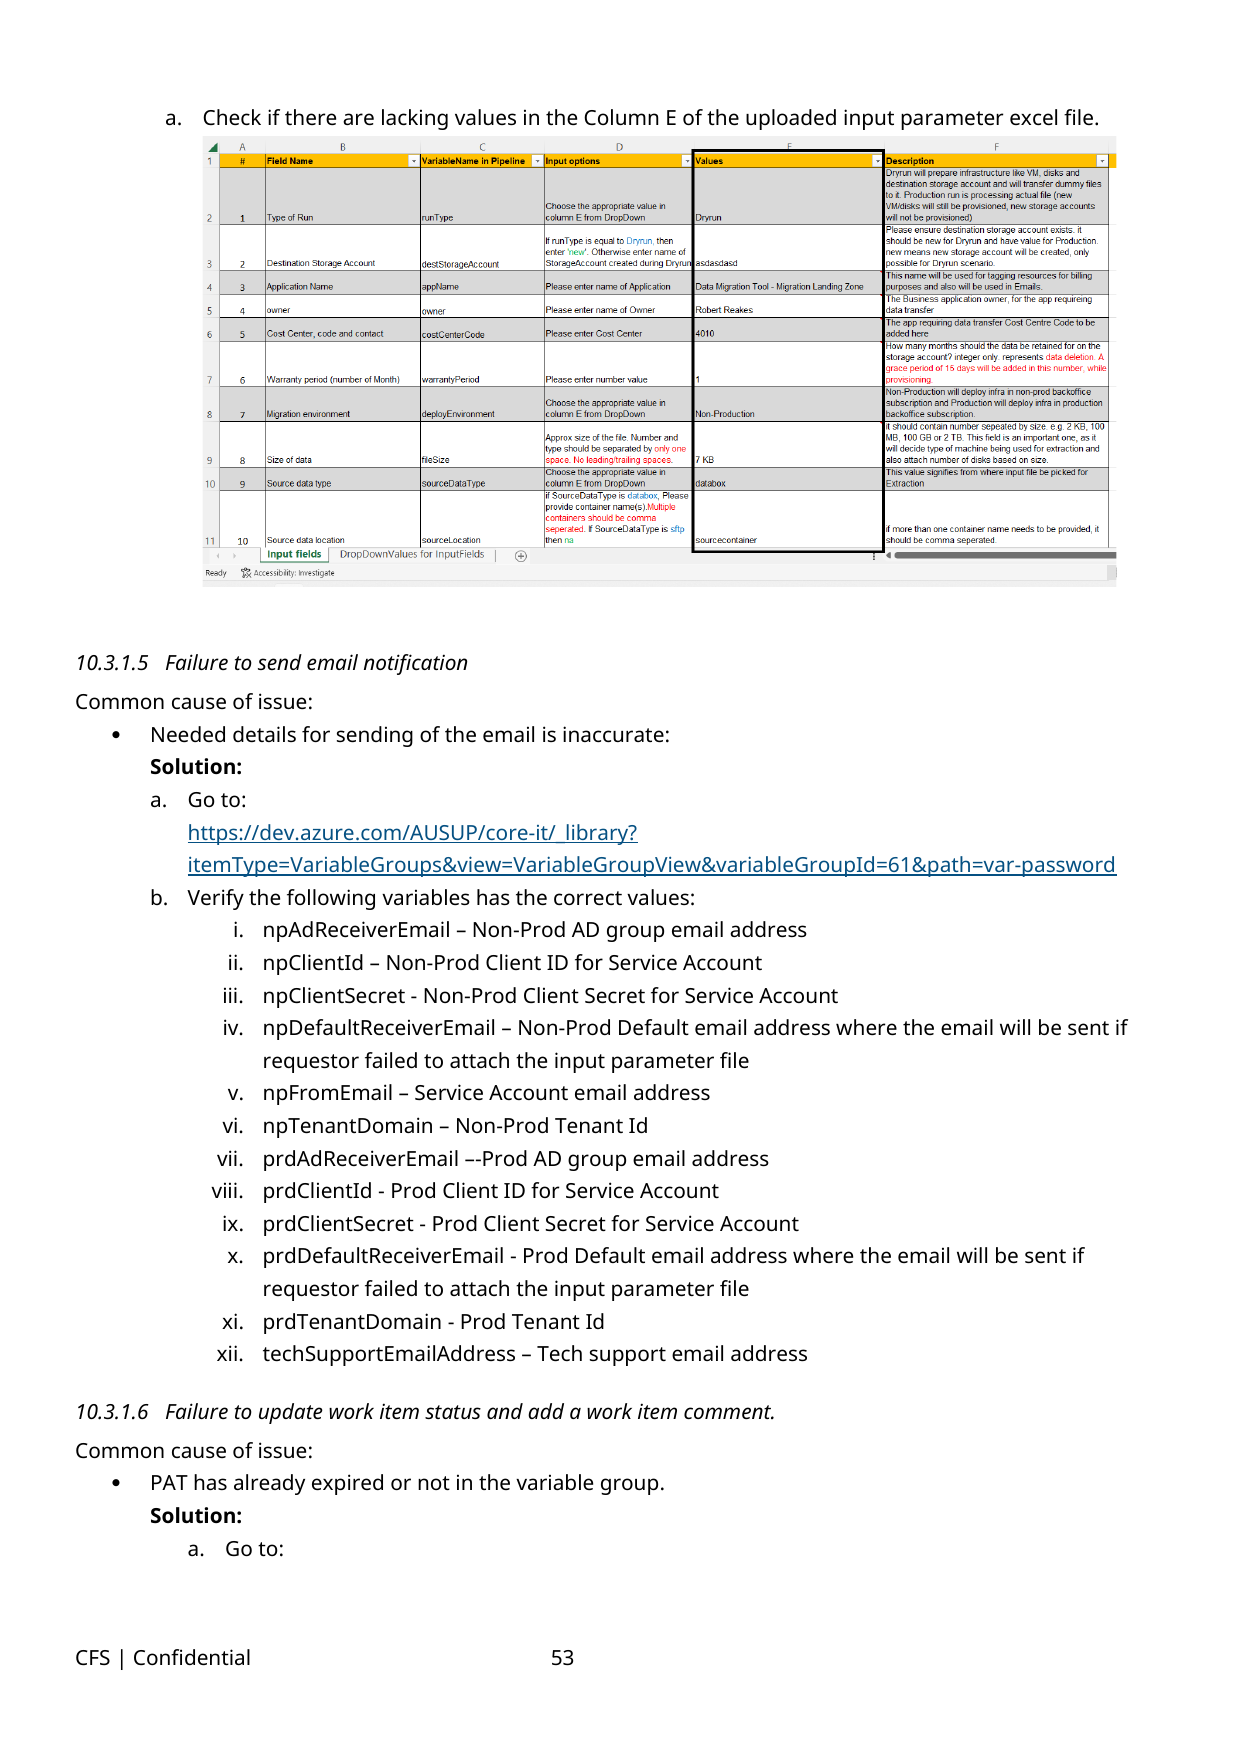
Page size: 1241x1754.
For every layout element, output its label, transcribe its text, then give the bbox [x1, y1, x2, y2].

list Solution: [150, 752, 1165, 781]
list Verify the following variables has the correct values: [150, 883, 1165, 911]
list prdClientId - Prod Client ID for Service Account [244, 1176, 1165, 1205]
list npTenantDomain – Non-Prod Tenant Id [244, 1111, 1165, 1139]
list prdAdReceiverEmail –-Prod AD group email address [244, 1144, 1165, 1172]
text Common cause of issue: [75, 1436, 1165, 1464]
list https://dev.azure.com/AUSUP/core-it/_library?itemType=VariableGroups&view=VariableGroupView&variableGroupId=61&path=var-password [187, 818, 1165, 879]
picture [202, 136, 1117, 587]
list Needed details for sending of the email is inaccurate: [112, 720, 1165, 748]
list PAT has already expired or not in the variable group. [112, 1468, 1165, 1497]
subtitle Failure to update work item status and add a work item comment. [75, 1397, 1165, 1425]
text Common cause of issue: [75, 687, 1165, 716]
list npClientId – Non-Prod Client ID for Service Account [244, 948, 1165, 977]
list techSupportEmailAddress – Tech support email address [244, 1339, 1165, 1368]
list prdTenantDomain - Prod Tenant Id [244, 1307, 1165, 1335]
list Go to: [187, 1534, 1165, 1562]
list npDefaultReceiverEmail – Non-Prod Default email address where the email will be sent if requestor failed to attach the input parameter file [244, 1013, 1165, 1074]
list npAdReceiverEmail – Non-Prod AD group email address [244, 916, 1165, 944]
list npClientSecret - Non-Prod Client Secret for Service Account [244, 981, 1165, 1009]
list Go to: [150, 785, 1165, 813]
list npFromEmail – Service Account email address [244, 1078, 1165, 1107]
list prdClientSecret - Prod Client Secret for Service Account [244, 1209, 1165, 1237]
list Solution: [150, 1501, 1165, 1529]
list prdDefaultReceiverEmail - Prod Default email address where the email will be sent if requestor failed to attach the input parameter file [244, 1242, 1165, 1303]
subtitle Failure to send email notification [75, 648, 1165, 677]
